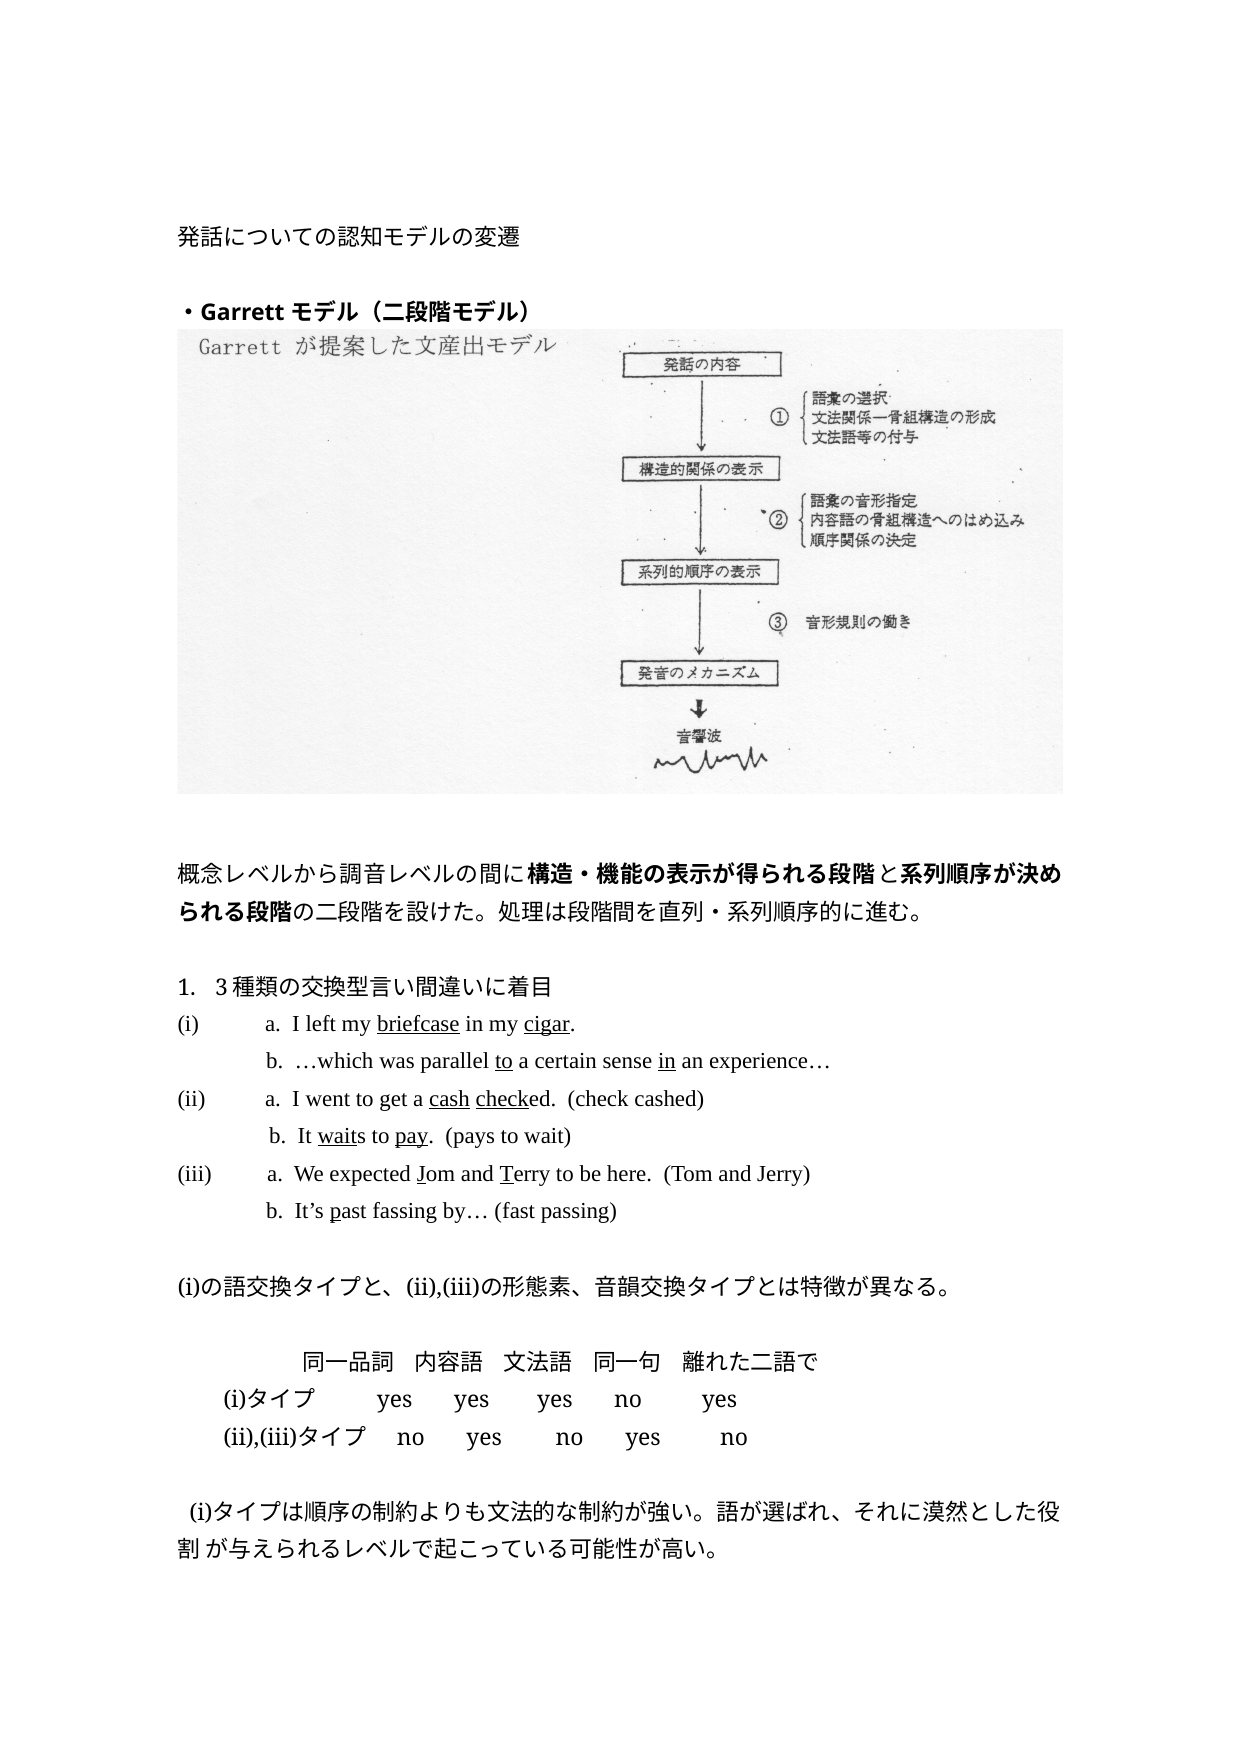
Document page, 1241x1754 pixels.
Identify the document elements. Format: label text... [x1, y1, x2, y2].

text (i)の語交換タイプと、(ii),(iii)の形態素、音韻交換タイプとは特徴が異なる。 [177, 1267, 1063, 1304]
text 概念レベルから調音レベルの間に構造・機能の表示が得られる段階と系列順序が決められる段階の二段階を設けた。処理は段階間を直列・系列順序的に進む。 [177, 854, 1063, 929]
picture [177, 329, 1063, 794]
text (ii),(iii)タイプ no yes no yes no [223, 1417, 1063, 1454]
text ・Garrett モデル（二段階モデル） [177, 292, 1063, 329]
text (i)タイプ yes yes yes no yes [223, 1379, 1063, 1417]
text 同一品詞 内容語 文法語 同一句 離れた二語で [177, 1342, 1063, 1379]
text (ii) a. I went to get a cash checked. (check cashed) [177, 1079, 1063, 1117]
list 3種類の交換型言い間違いに着目 [177, 967, 1063, 1004]
text b. It’s past fassing by… (fast passing) [177, 1192, 1063, 1229]
text 発話についての認知モデルの変遷 [177, 217, 1063, 254]
text (i)タイプは順序の制約よりも文法的な制約が強い。語が選ばれ、それに漠然とした役割 が与えられるレベルで起こっている可能性が高い。 [177, 1492, 1063, 1567]
list a. We expected Jom and Terry to be here. (Tom and Jerry) [177, 1154, 1063, 1192]
text (i) a. I left my briefcase in my cigar. [177, 1004, 1063, 1042]
text b. It waits to pay. (pays to wait) [177, 1117, 1063, 1154]
text b. …which was parallel to a certain sense in an experience… [177, 1042, 1063, 1079]
